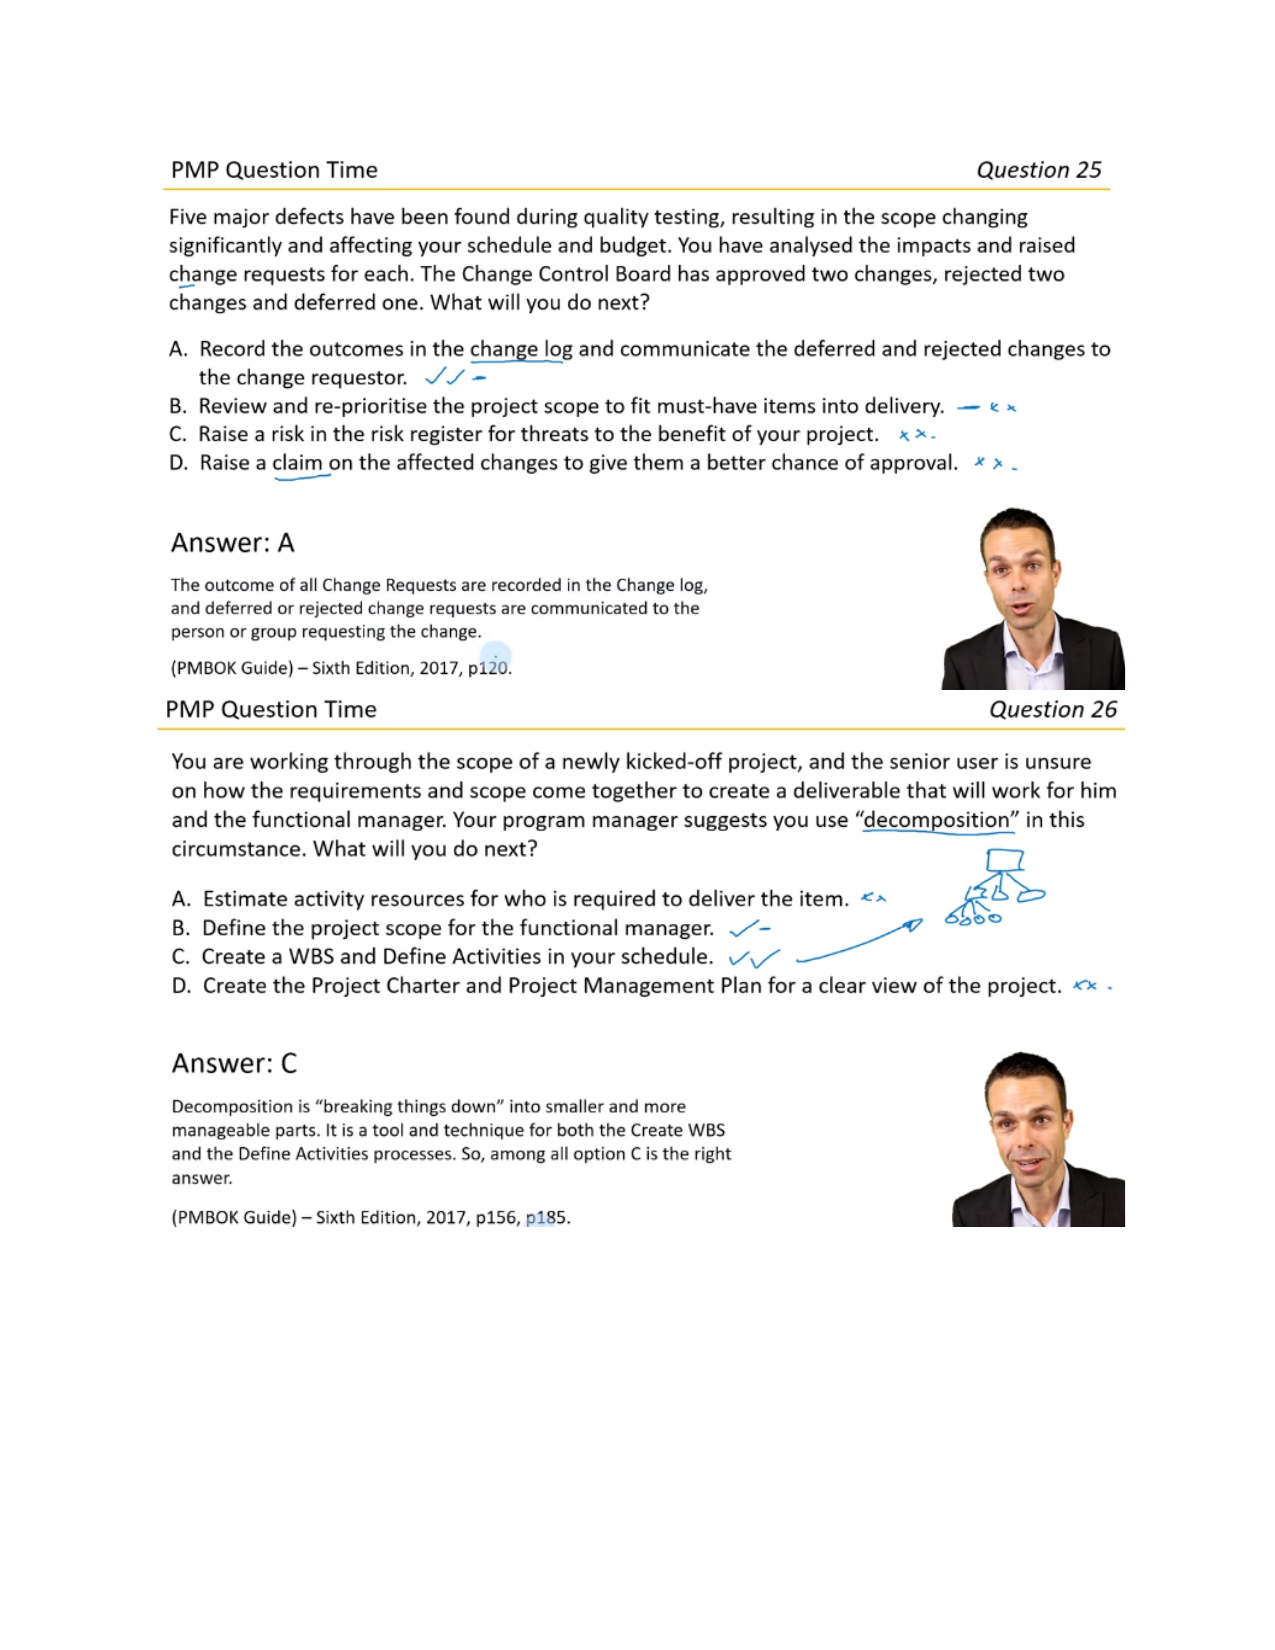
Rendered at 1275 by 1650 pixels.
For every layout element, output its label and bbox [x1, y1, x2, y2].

picture [150, 150, 1125, 690]
picture [150, 693, 1125, 1227]
